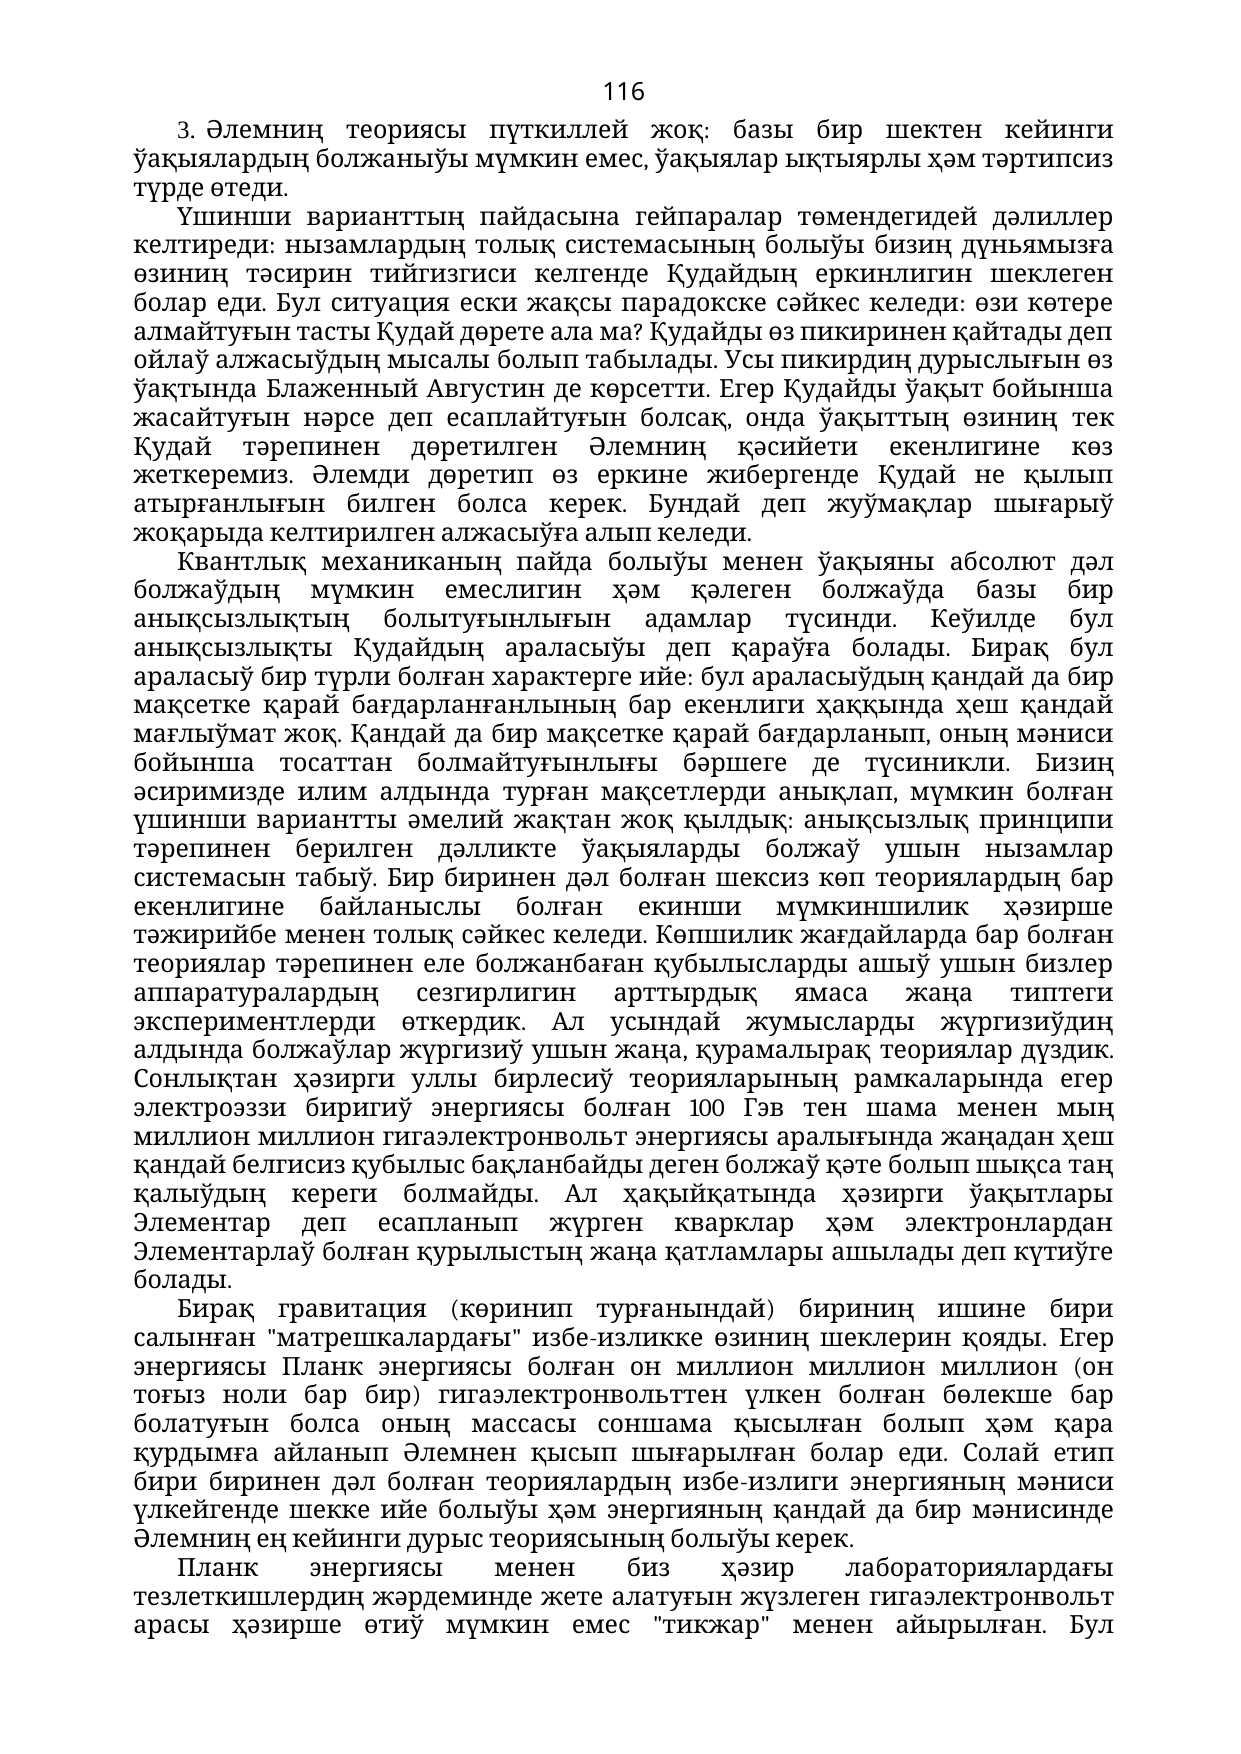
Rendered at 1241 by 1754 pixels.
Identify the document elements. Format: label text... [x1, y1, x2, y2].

list Әлемниң теориясы пүткиллей жоқ: базы бир шектен кейинги ўақыялардың болжаныўы мүмкин емес, ўақыялар ықтыярлы ҳәм тәртипсиз түрде өтеди. [133, 116, 1114, 203]
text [133, 1554, 1114, 1640]
text Бирақ гравитация (көринип турғанындай) бириниң ишине бири салынған "матрешкалардағы" избе-изликке өзиниң шеклерин қояды. Егер энергиясы Планк энергиясы болған он миллион миллион миллион (он тоғыз ноли бар бир) гигаэлектронвольттен үлкен болған бөлекше бар болатуғын болса оның массасы соншама қысылған болып ҳәм қара қурдымға айланып Әлемнен қысып шығарылған болар еди. Солай етип бири биринен дәл болған теориялардың избе-излиги энергияның мәниси үлкейгенде шекке ийе болыўы ҳәм энергияның қандай да бир мәнисинде Әлемниң ең кейинги дурыс теориясының болыўы керек. [133, 1295, 1114, 1554]
text Үшинши варианттың пайдасына гейпаралар төмендегидей дәлиллер келтиреди: нызамлардың толық системасының болыўы бизиң дүньямызға өзиниң тәсирин тийгизгиси келгенде Қудайдың еркинлигин шеклеген болар еди. Бул ситуация ески жақсы парадокске сәйкес келеди: өзи көтере алмайтуғын тасты Қудай дөрете ала ма? Қудайды өз пикиринен қайтады деп ойлаў алжасыўдың мысалы болып табылады. Усы пикирдиң дурыслығын өз ўақтында Блаженный Августин де көрсетти. Егер Қудайды ўақыт бойынша жасайтуғын нәрсе деп есаплайтуғын болсақ, онда ўақыттың өзиниң тек Қудай тәрепинен дөретилген Әлемниң қәсийети екенлигине көз жеткеремиз. Әлемди дөретип өз еркине жибергенде Қудай не қылып атырғанлығын билген болса керек. Бундай деп жуўмақлар шығарыў жоқарыда келтирилген алжасыўға алып келеди. [133, 203, 1114, 548]
text Квантлық механиканың пайда болыўы менен ўақыяны абсолют дәл болжаўдың мүмкин емеслигин ҳәм қәлеген болжаўда базы бир анықсызлықтың болытуғынлығын адамлар түсинди. Кеўилде бул анықсызлықты Қудайдың араласыўы деп қараўға болады. Бирақ бул араласыў бир түрли болған характерге ийе: бул араласыўдың қандай да бир мақсетке қарай бағдарланғанлының бар екенлиги ҳаққында ҳеш қандай мағлыўмат жоқ. Қандай да бир мақсетке қарай бағдарланып, оның мәниси бойынша тосаттан болмайтуғынлығы бәршеге де түсиникли. Бизиң әсиримизде илим алдында турған мақсетлерди анықлап, мүмкин болған үшинши вариантты әмелий жақтан жоқ қылдық: анықсызлық принципи тәрепинен берилген дәлликте ўақыяларды болжаў ушын нызамлар системасын табыў. Бир биринен дәл болған шексиз көп теориялардың бар екенлигине байланыслы болған екинши мүмкиншилик ҳәзирше тәжирийбе менен толық сәйкес келеди. Көпшилик жағдайларда бар болған теориялар тәрепинен еле болжанбаған қубылысларды ашыў ушын бизлер аппаратуралардың сезгирлигин арттырдық ямаса жаңа типтеги экспериментлерди өткердик. Ал усындай жумысларды жүргизиўдиң алдында болжаўлар жүргизиў ушын жаңа, қурамалырақ теориялар дүздик. Сонлықтан ҳәзирги уллы бирлесиў теорияларының рамкаларында егер электроэззи биригиў энергиясы болған 100 Гэв тен шама менен мың миллион миллион гигаэлектронвольт энергиясы аралығында жаңадан ҳеш қандай белгисиз қубылыс бақланбайды деген болжаў қәте болып шықса таң қалыўдың кереги болмайды. Ал ҳақыйқатында ҳәзирги ўақытлары Элементар деп есапланып жүрген кварклар ҳәм электронлардан Элементарлаў болған қурылыстың жаңа қатламлары ашылады деп күтиўге болады. [133, 548, 1114, 1295]
